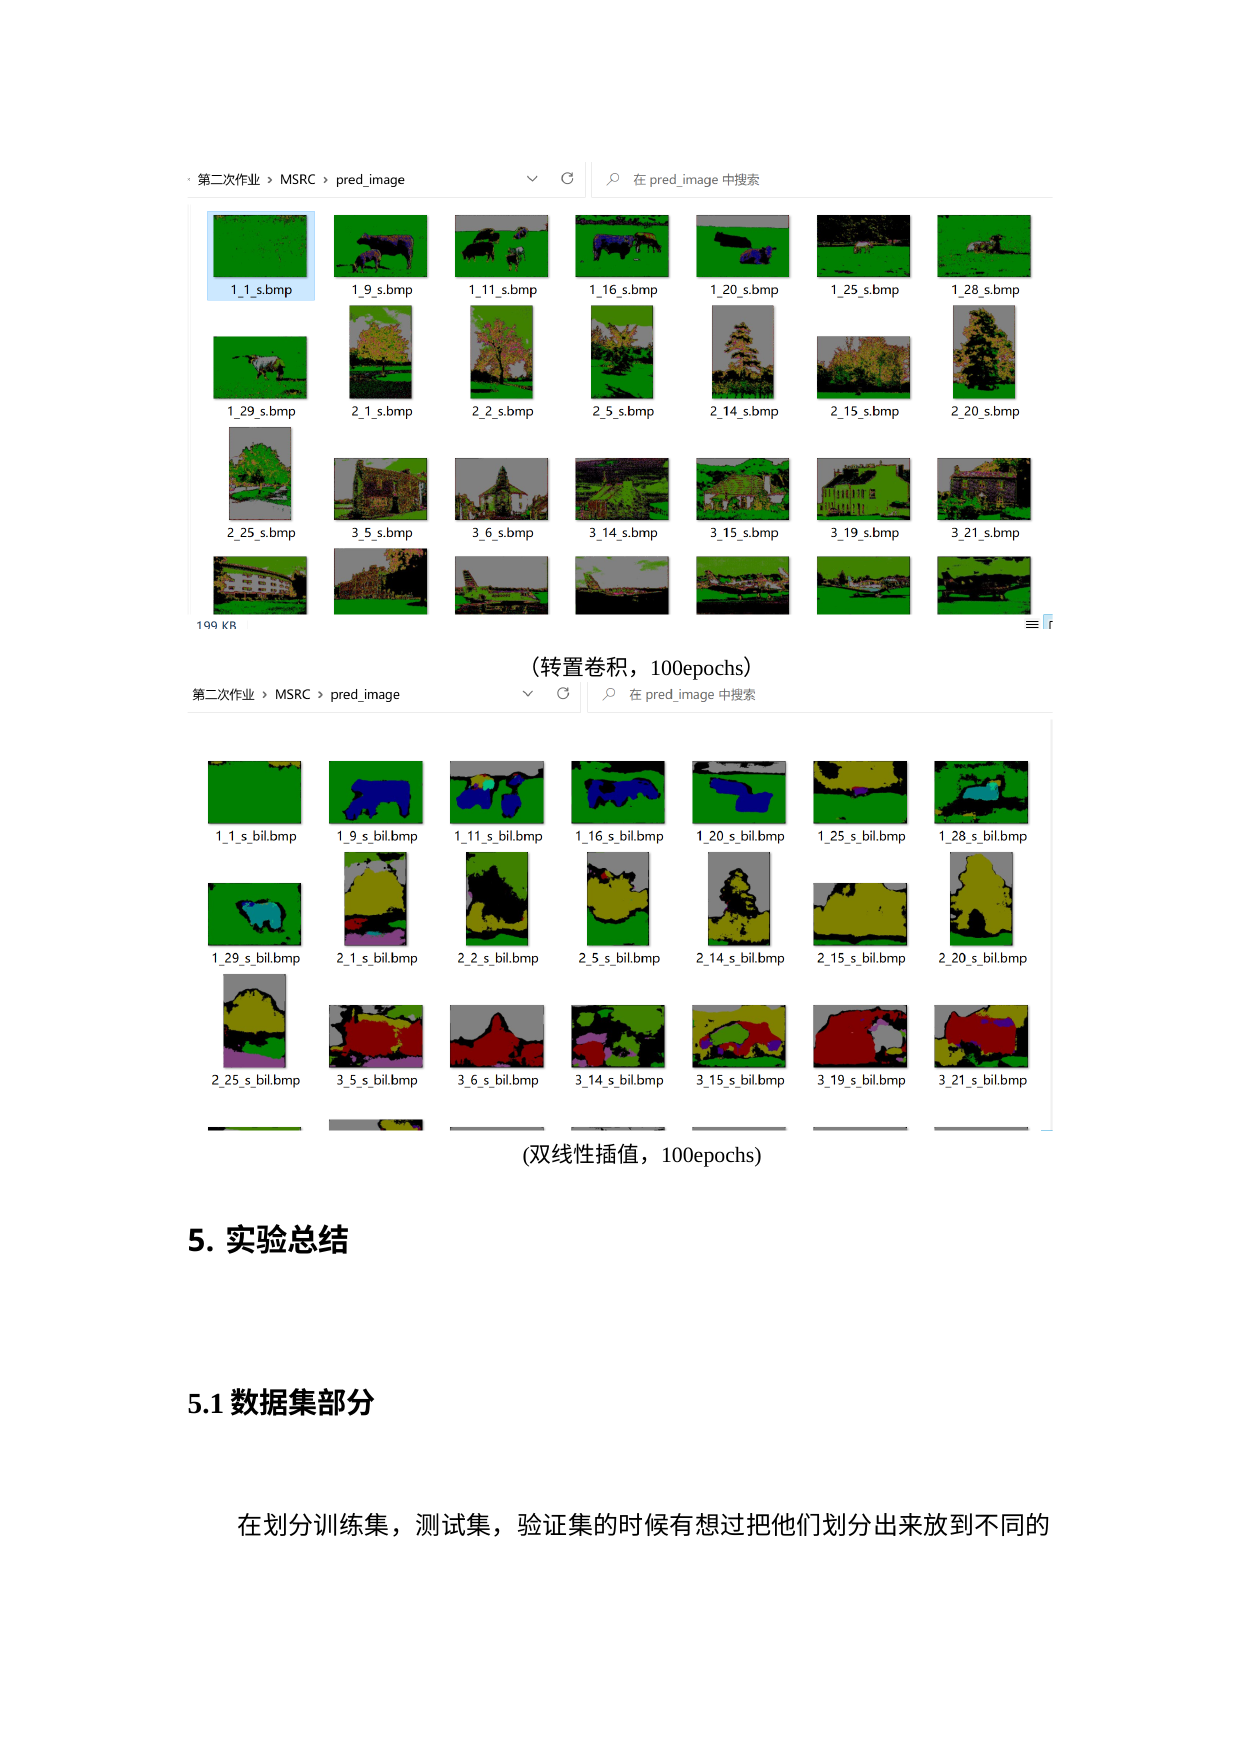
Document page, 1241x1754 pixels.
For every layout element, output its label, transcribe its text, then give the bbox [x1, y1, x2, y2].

picture [187, 682, 1053, 1131]
picture [187, 162, 1053, 629]
subtitle 5.1数据集部分 [187, 1368, 1053, 1433]
subtitle 实验总结 [187, 1205, 1053, 1270]
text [187, 1491, 1053, 1556]
list (双线性插值，100epochs) [231, 1137, 1053, 1169]
list （转置卷积，100epochs） [231, 649, 1053, 682]
